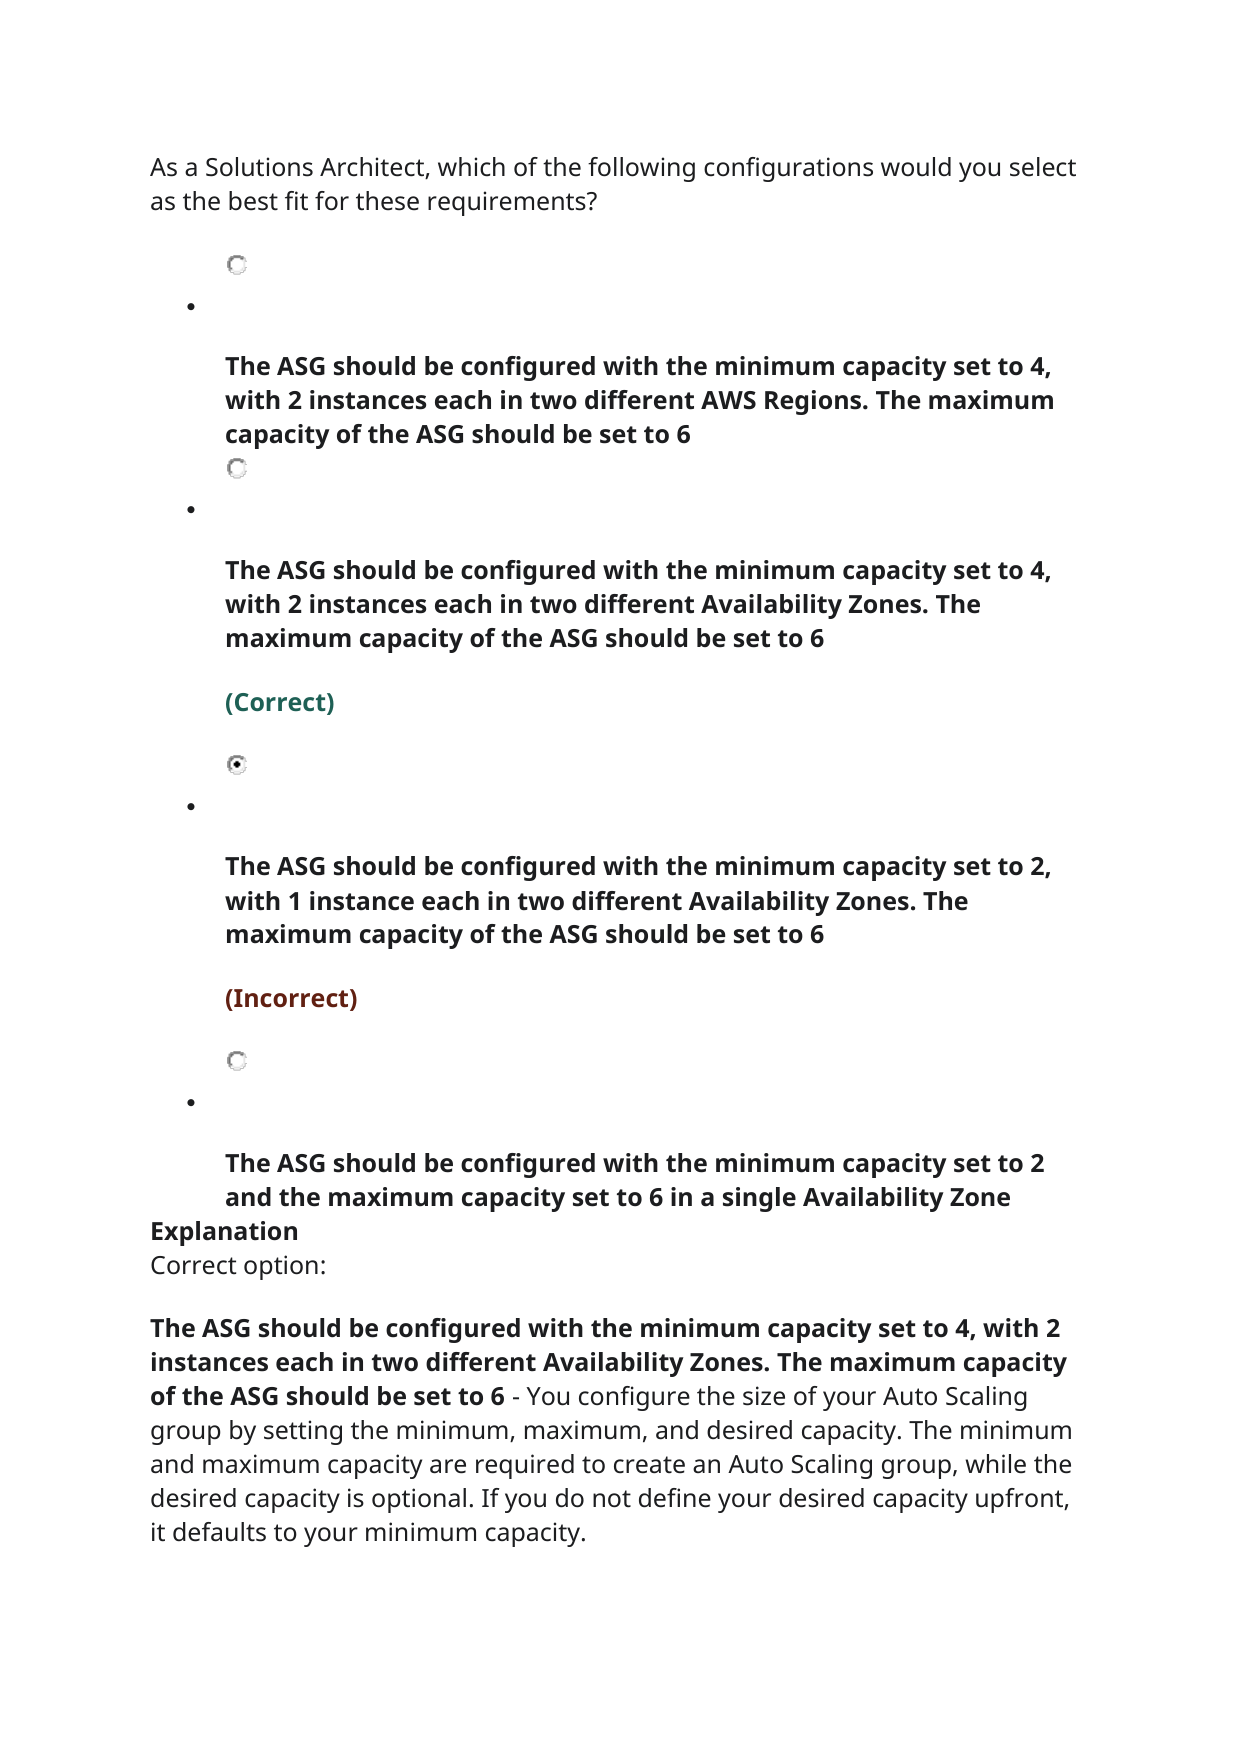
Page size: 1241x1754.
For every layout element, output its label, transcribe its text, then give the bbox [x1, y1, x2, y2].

text The ASG should be configured with the minimum capacity set to 4, with 2 instances each in two different AWS Regions. The maximum capacity of the ASG should be set to 6 [225, 349, 1090, 451]
text The ASG should be configured with the minimum capacity set to 4, with 2 instances each in two different Availability Zones. The maximum capacity of the ASG should be set to 6 [225, 553, 1090, 655]
text (Incorrect) [225, 980, 1090, 1014]
text The ASG should be configured with the minimum capacity set to 4, with 2 instances each in two different Availability Zones. The maximum capacity of the ASG should be set to 6 - You configure the size of your Auto Scaling group by setting the minimum, maximum, and desired capacity. The minimum and maximum capacity are required to create an Auto Scaling group, while the desired capacity is optional. If you do not define your desired capacity upfront, it defaults to your minimum capacity. [150, 1311, 1090, 1549]
text The ASG should be configured with the minimum capacity set to 2, with 1 instance each in two different Availability Zones. The maximum capacity of the ASG should be set to 6 [225, 849, 1090, 951]
text As a Solutions Architect, which of the following configurations would you select as the best fit for these requirements? [150, 150, 1090, 218]
text Correct option: [150, 1247, 1090, 1282]
text (Correct) [225, 684, 1090, 718]
text Explanation [150, 1213, 1090, 1247]
text The ASG should be configured with the minimum capacity set to 2 and the maximum capacity set to 6 in a single Availability Zone [225, 1145, 1090, 1213]
